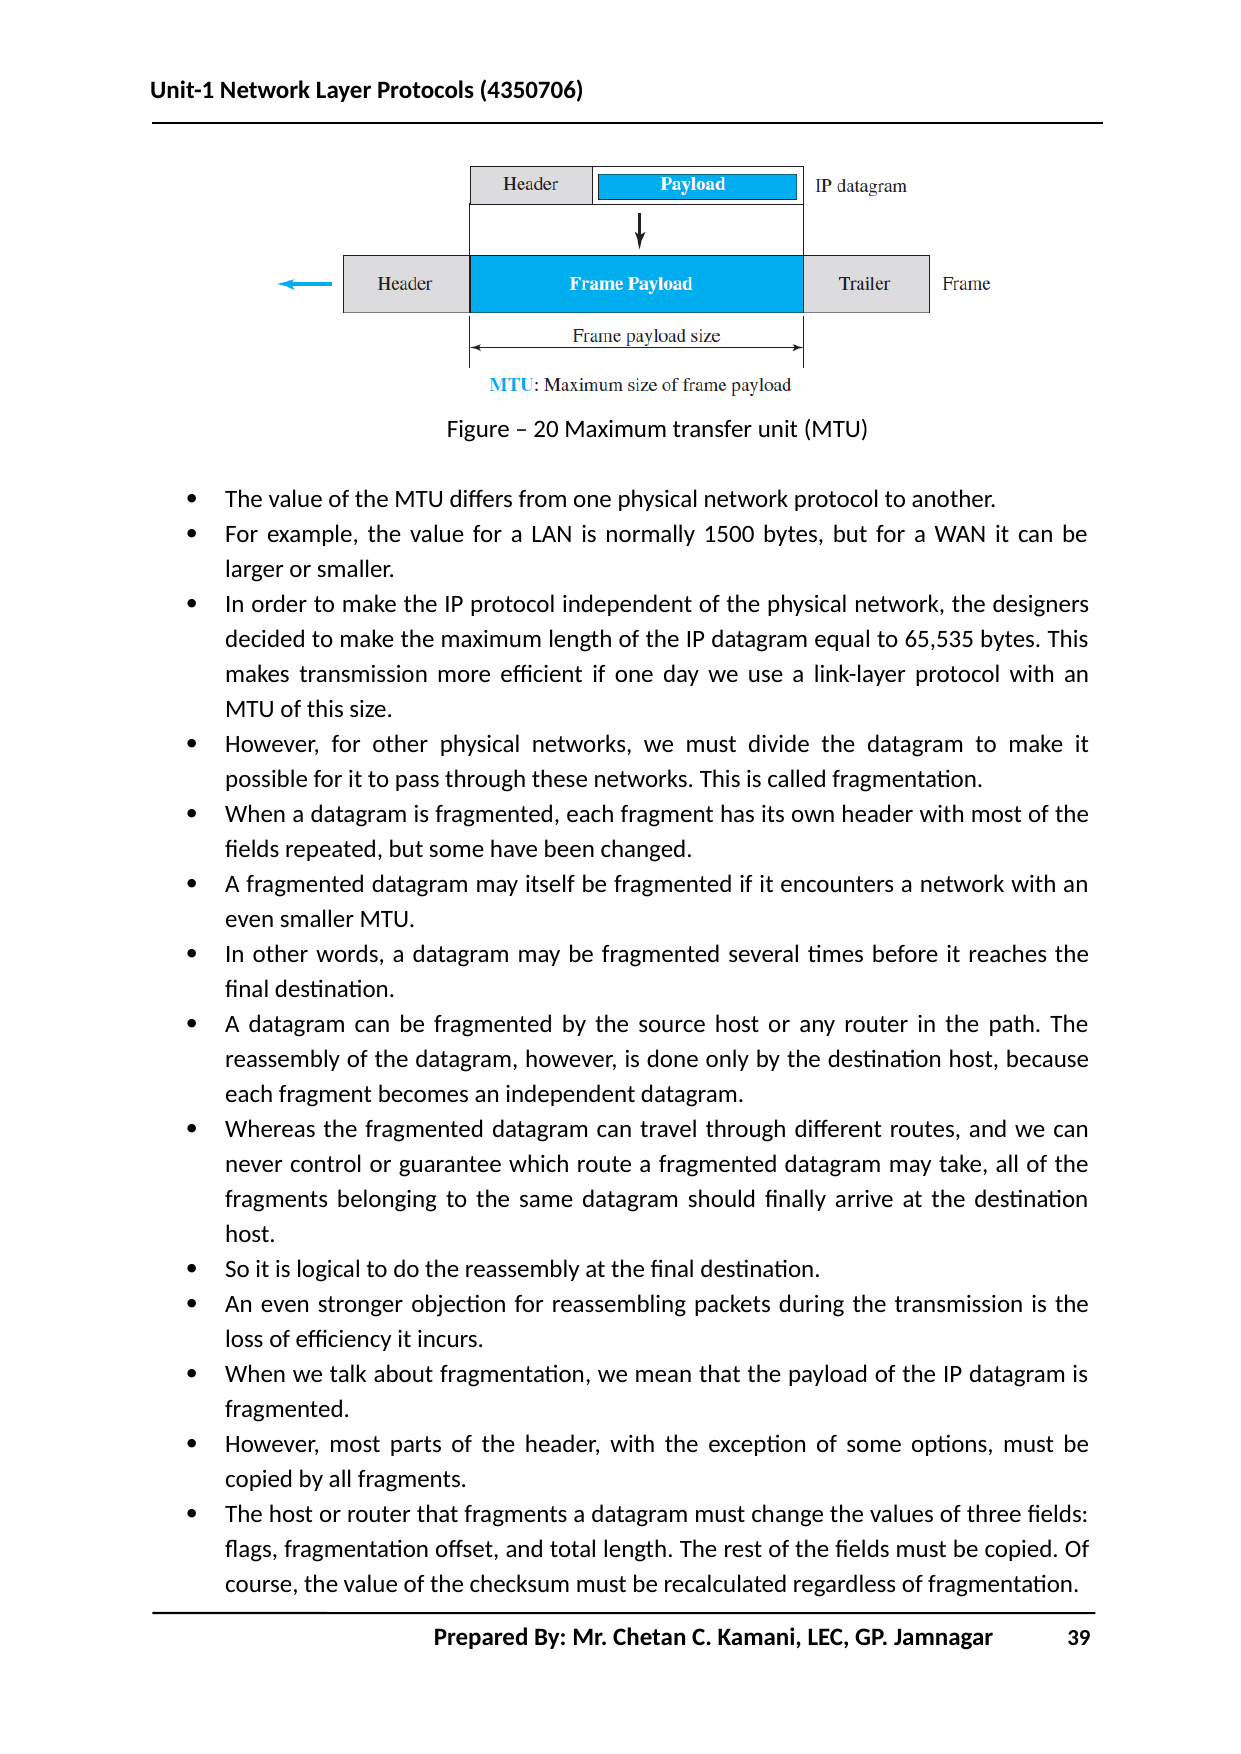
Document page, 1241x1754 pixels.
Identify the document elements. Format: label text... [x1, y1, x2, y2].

list In other words, a datagram may be fragmented several times before it reaches the final destination. [187, 938, 1090, 1004]
list The value of the MTU differs from one physical network protocol to another. [187, 483, 1090, 514]
list An even stronger objection for reassembling packets during the transmission is the loss of efficiency it incurs. [187, 1288, 1090, 1354]
list Figure – 20 Maximum transfer unit (MTU) [225, 413, 1090, 444]
list So it is logical to do the reassembly at the final destination. [187, 1253, 1090, 1284]
list When a datagram is fragmented, each fragment has its own header with most of the fields repeated, but some have been changed. [187, 798, 1090, 864]
list A datagram can be fragmented by the source host or any router in the path. The reassembly of the datagram, however, is done only by the destination host, because each fragment becomes an independent datagram. [187, 1008, 1090, 1109]
list Whereas the fragmented datagram can travel through different routes, and we can never control or guarantee which route a fragmented datagram may take, all of the fragments belonging to the same datagram should finally arrive at the destination host. [187, 1113, 1090, 1249]
picture [225, 150, 1031, 410]
list For example, the value for a LAN is normally 1500 bytes, but for a WAN it can be larger or smaller. [187, 518, 1090, 584]
list However, most parts of the header, with the exception of some options, must be copied by all fragments. [187, 1428, 1090, 1494]
list In order to make the IP protocol independent of the physical network, the designers decided to make the maximum length of the IP datagram equal to 65,535 bytes. This makes transmission more efficient if one day we use a link-layer protocol with an MTU of this size. [187, 588, 1090, 724]
list When we talk about fragmentation, we mean that the payload of the IP datagram is fragmented. [187, 1358, 1090, 1424]
list A fragmented datagram may itself be fragmented if it encounters a network with an even smaller MTU. [187, 868, 1090, 934]
list The host or router that fragments a datagram must change the values of three fields: flags, fragmentation offset, and total length. The rest of the fields must be copied. Of course, the value of the checksum must be recalculated regardless of fragmentation. [187, 1498, 1090, 1599]
list However, for other physical networks, we must divide the datagram to make it possible for it to pass through these networks. This is called fragmentation. [187, 728, 1090, 794]
